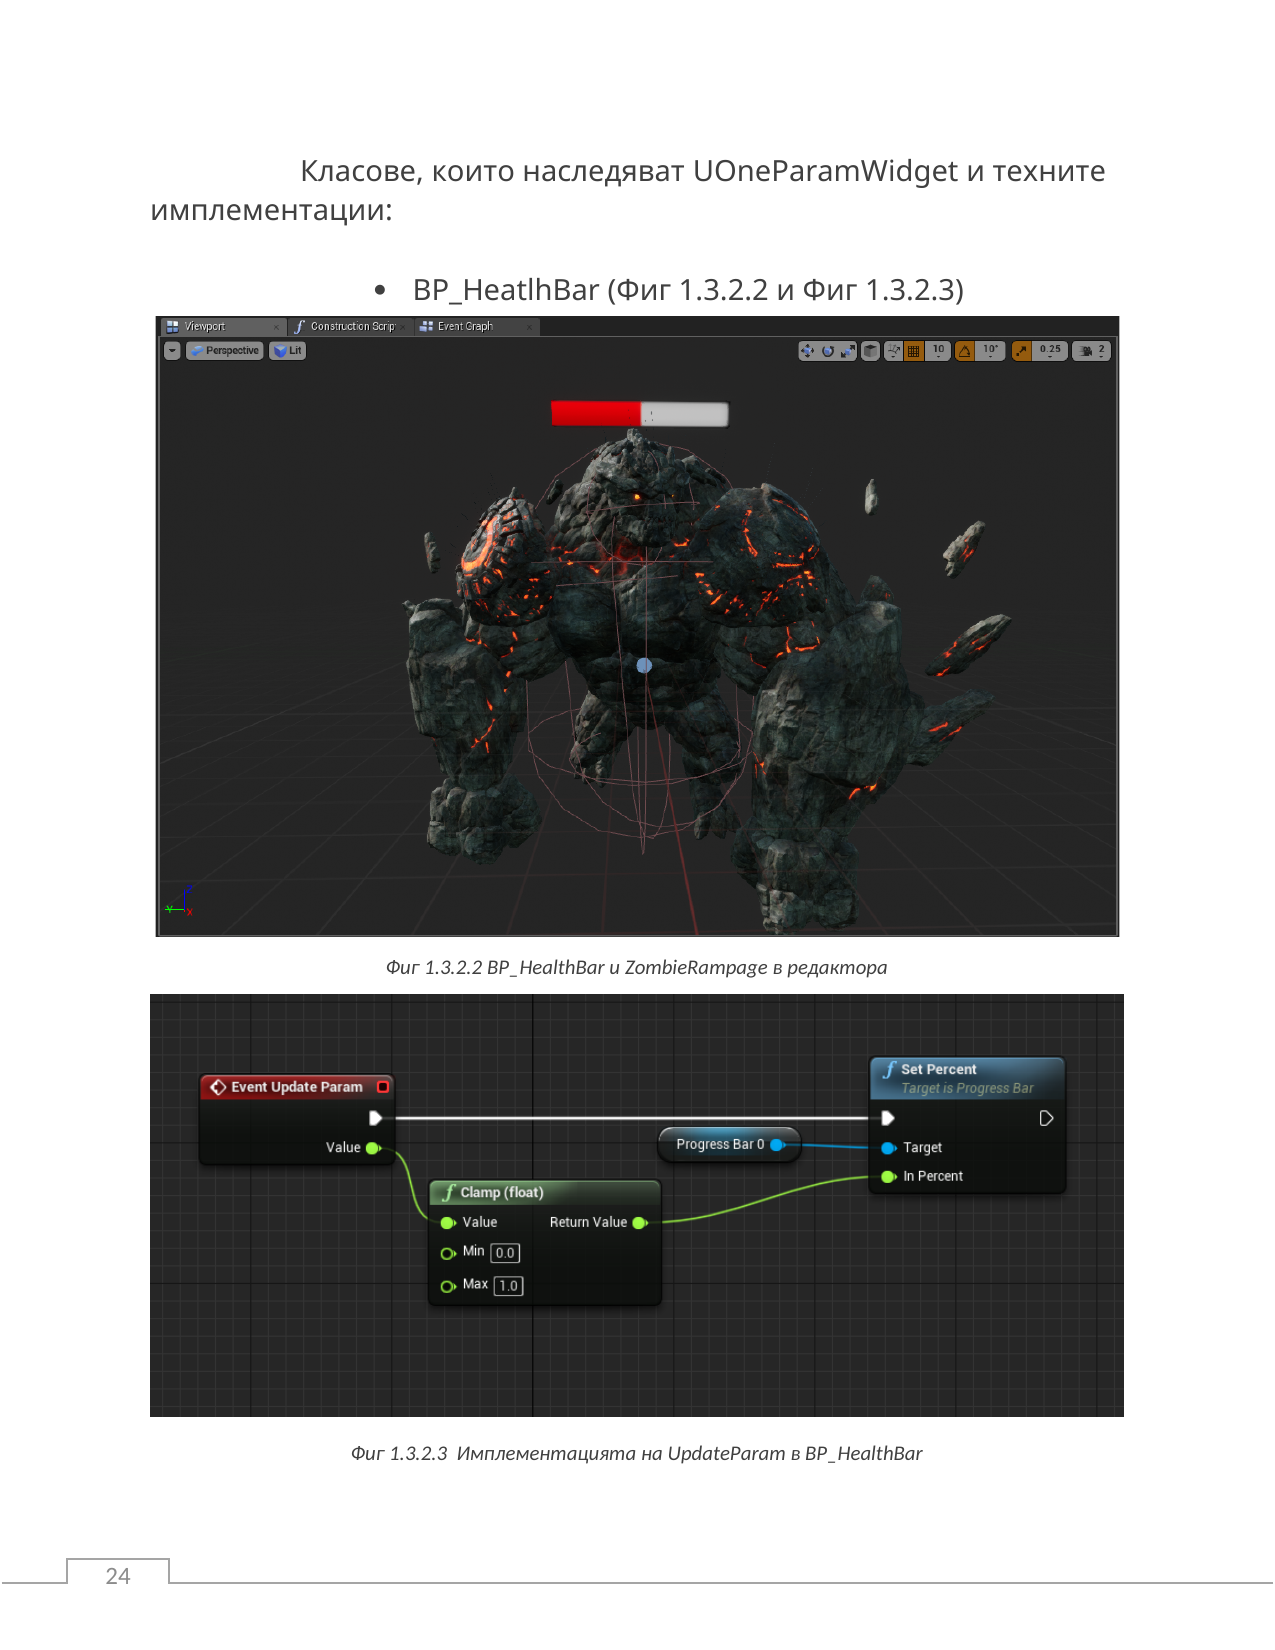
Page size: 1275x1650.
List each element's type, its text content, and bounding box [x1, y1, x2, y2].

picture [150, 994, 1124, 1417]
list BP_HeatlhBar (Фиг 1.3.2.2 и Фиг 1.3.2.3) [375, 269, 1125, 309]
text Класове, които наследяват UOneParamWidget и техните имплементации: [150, 150, 1125, 229]
picture [155, 316, 1120, 937]
